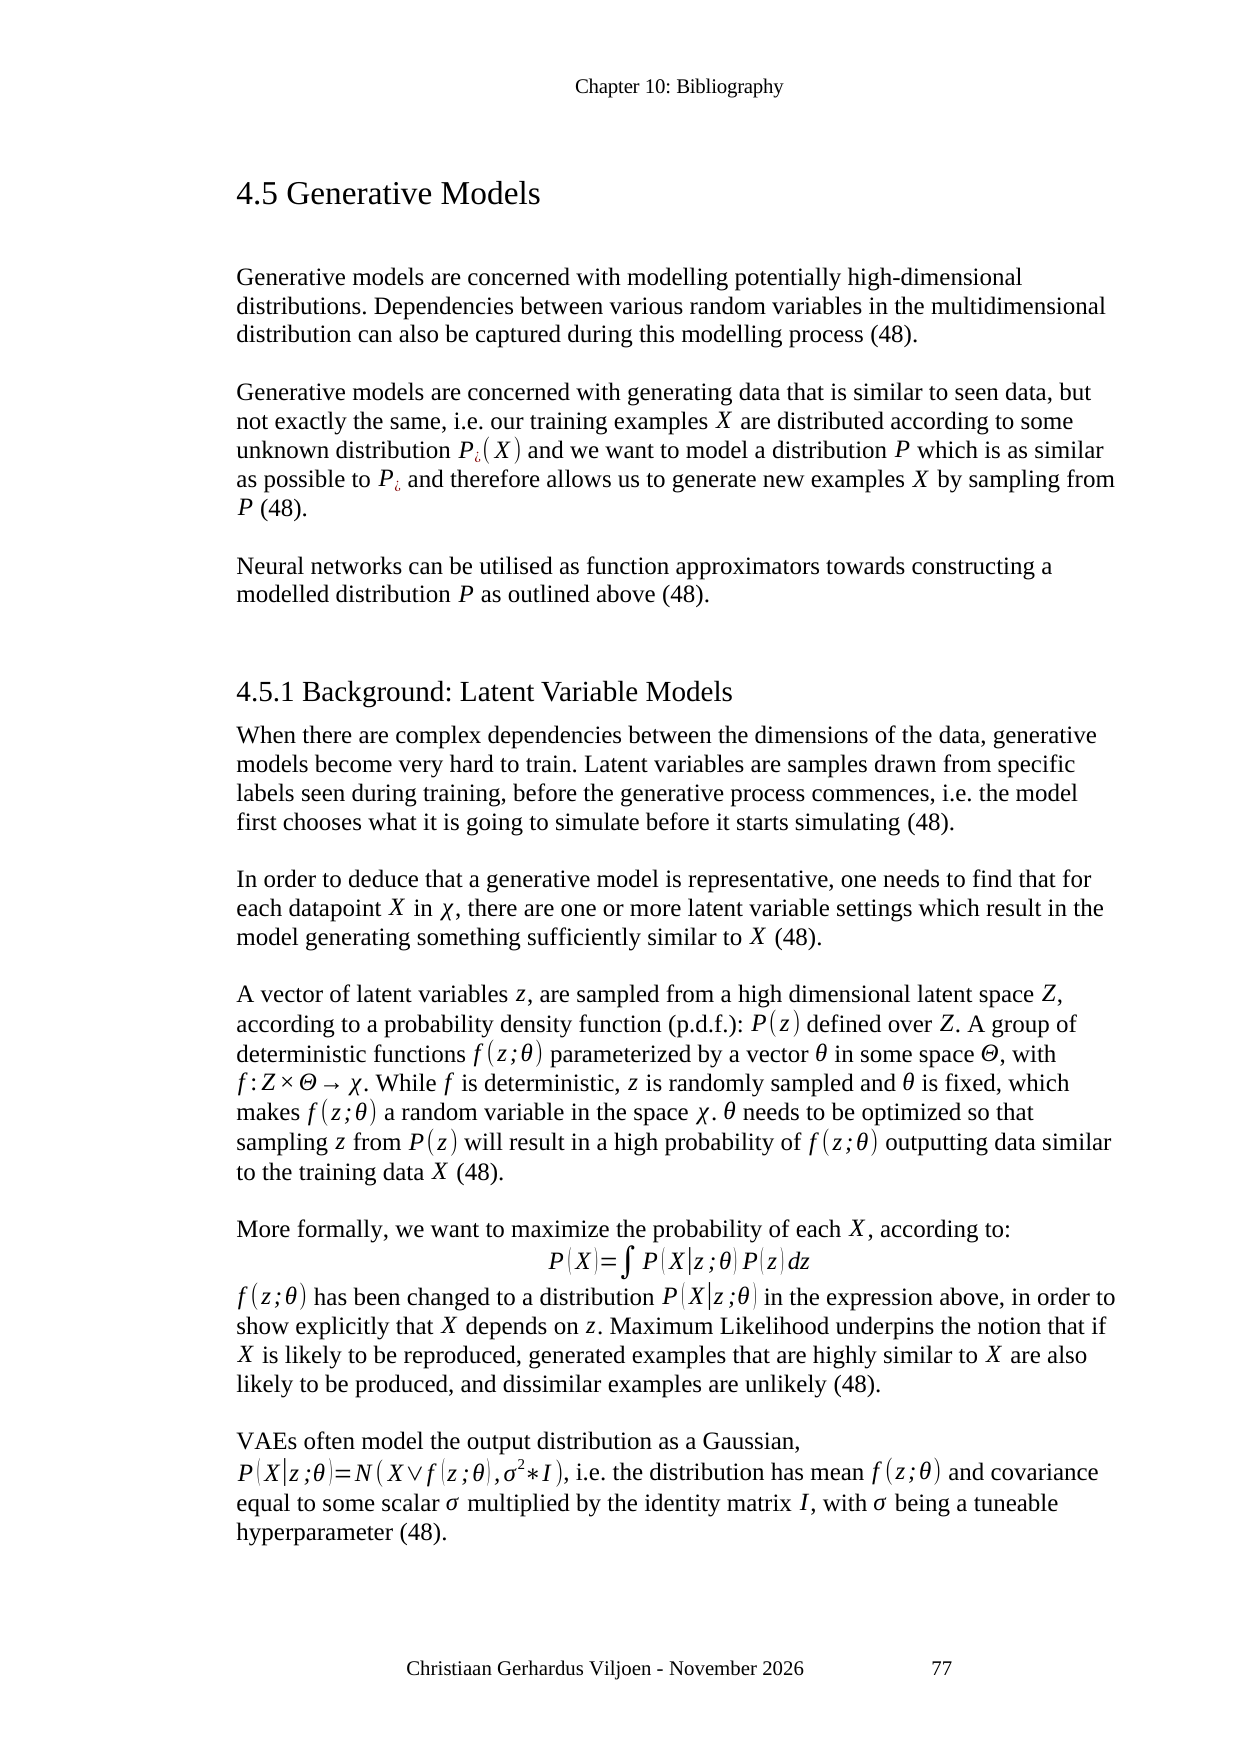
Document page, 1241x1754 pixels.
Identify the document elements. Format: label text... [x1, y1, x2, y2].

text A vector of latent variables , are sampled from a high dimensional latent space , according to a probability density function (p.d.f.): defined over . A group of deterministic functions parameterized by a vector in some space , with . While is deterministic, is randomly sampled and is fixed, which makes a random variable in the space . needs to be optimized so that sampling from will result in a high probability of outputting data similar to the training data . [236, 979, 1122, 1186]
subtitle Generative Models [236, 173, 1122, 211]
text More formally, we want to maximize the probability of each , according to: [236, 1214, 1122, 1243]
subtitle Background: Latent Variable Models [236, 674, 1122, 708]
text Neural networks can be utilised as function approximators towards constructing a modelled distribution as outlined above . [236, 551, 1122, 608]
text When there are complex dependencies between the dimensions of the data, generative models become very hard to train. Latent variables are samples drawn from specific labels seen during training, before the generative process commences, i.e. the model first chooses what it is going to simulate before it starts simulating . [236, 721, 1122, 836]
text In order to deduce that a generative model is representative, one needs to find that for each datapoint in , there are one or more latent variable settings which result in the model generating something sufficiently similar to . [236, 864, 1122, 951]
text VAEs often model the output distribution as a Gaussian, , i.e. the distribution has mean and covariance equal to some scalar multiplied by the identity matrix , with being a tuneable hyperparameter . [236, 1426, 1122, 1546]
text Generative models are concerned with generating data that is similar to seen data, but not exactly the same, i.e. our training examples are distributed according to some unknown distribution and we want to model a distribution which is as similar as possible to and therefore allows us to generate new examples by sampling from . [236, 377, 1122, 522]
text has been changed to a distribution in the expression above, in order to show explicitly that depends on . Maximum Likelihood underpins the notion that if is likely to be reproduced, generated examples that are highly similar to are also likely to be produced, and dissimilar examples are unlikely . [236, 1281, 1122, 1398]
text Generative models are concerned with modelling potentially high-dimensional distributions. Dependencies between various random variables in the multidimensional distribution can also be captured during this modelling process . [236, 262, 1122, 348]
